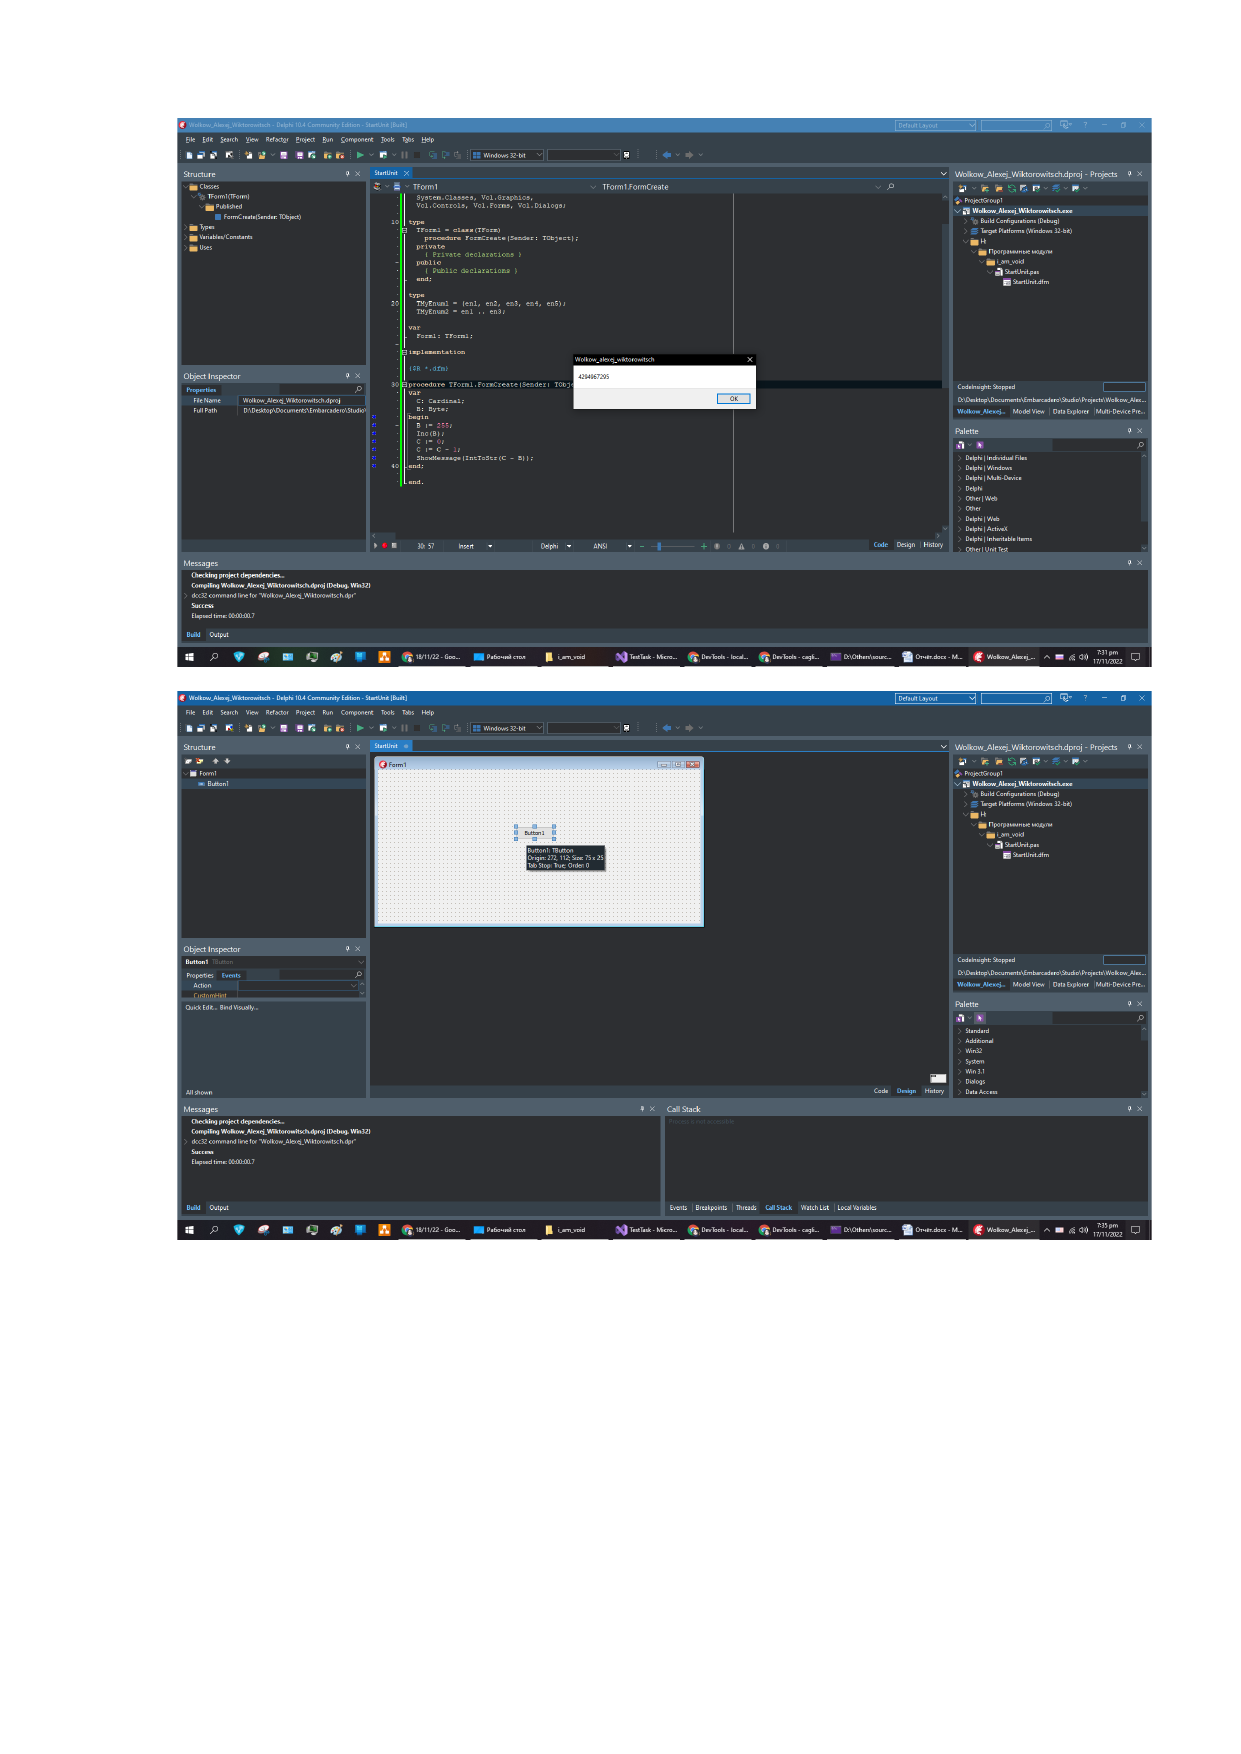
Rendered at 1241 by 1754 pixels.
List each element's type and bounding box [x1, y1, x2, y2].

picture [177, 118, 1152, 667]
picture [177, 691, 1152, 1240]
